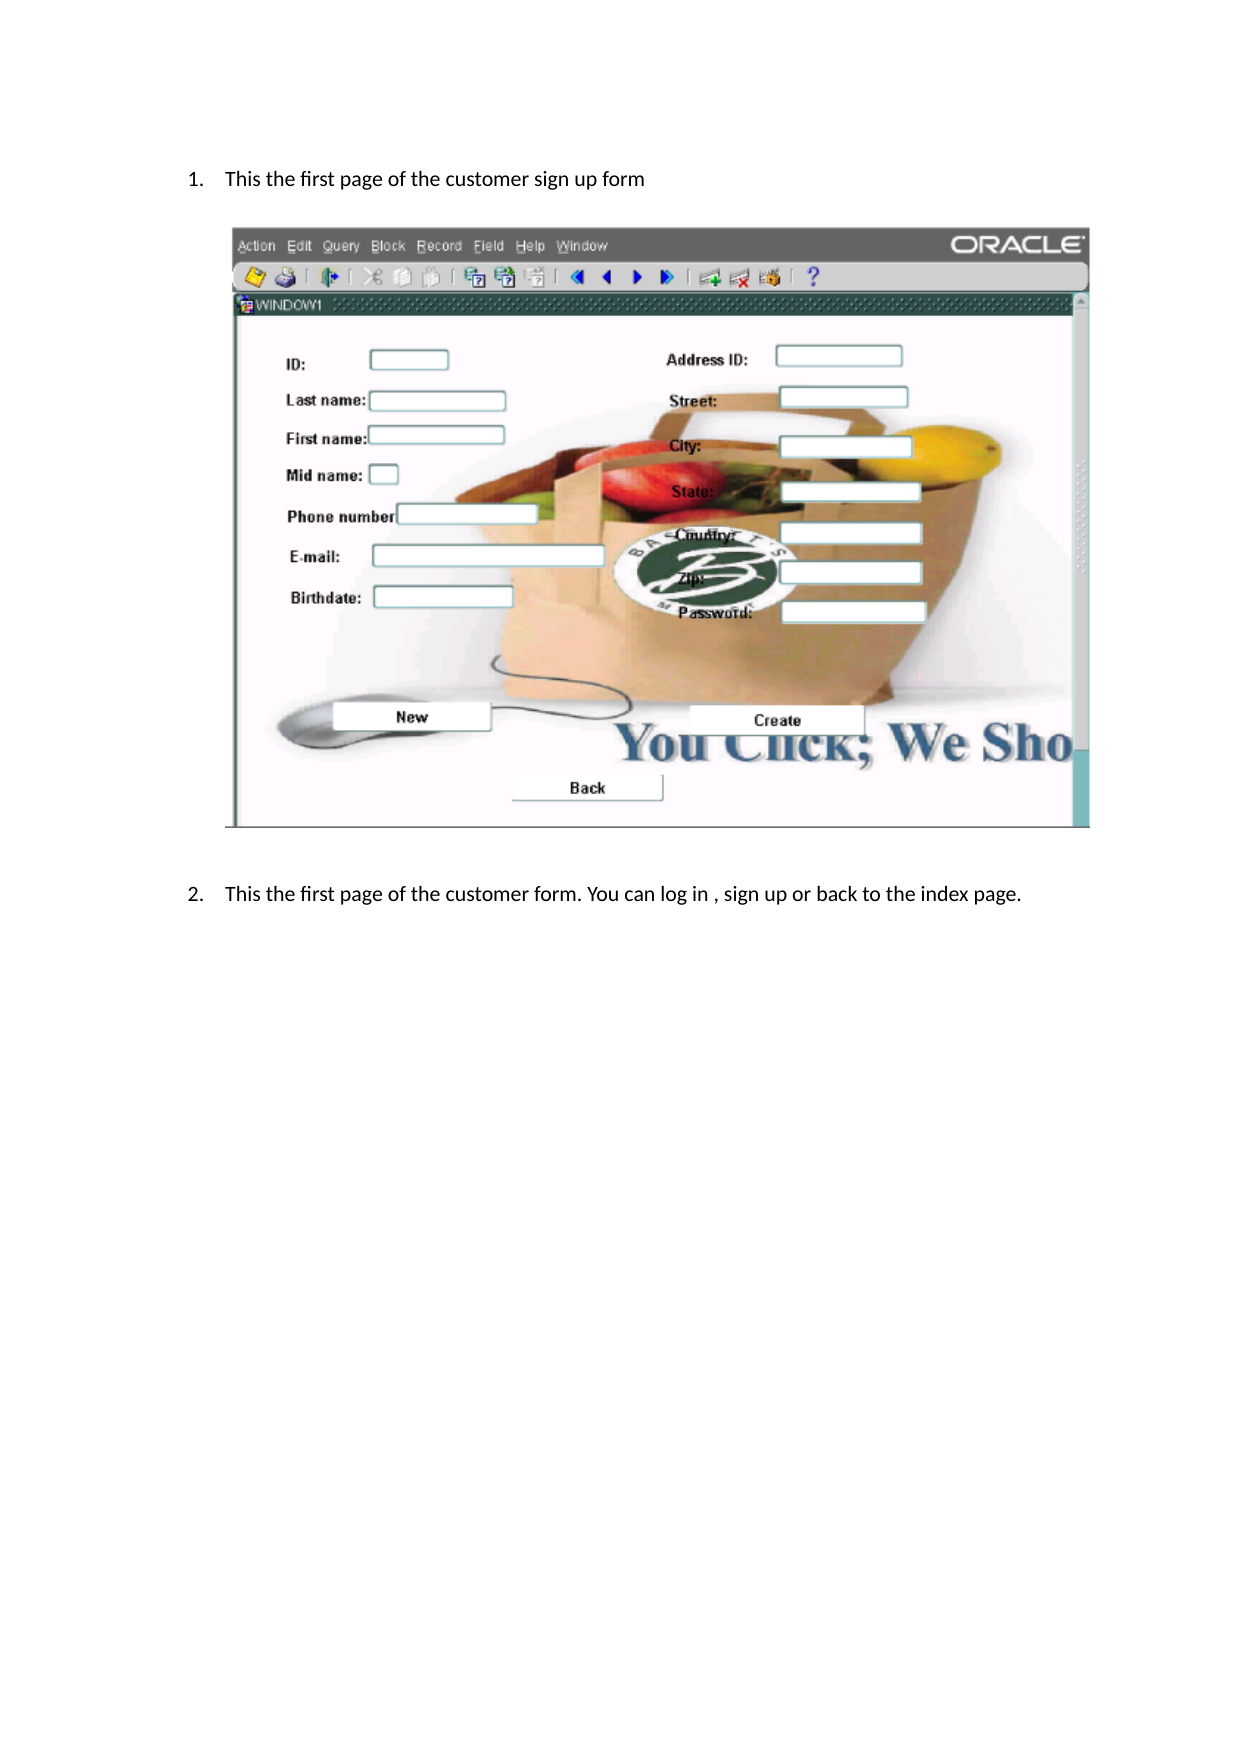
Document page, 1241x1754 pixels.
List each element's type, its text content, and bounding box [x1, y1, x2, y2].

list This the first page of the customer form. You can log in , sign up or back to the index page. [187, 877, 1053, 909]
list This the first page of the customer sign up form [187, 162, 1053, 194]
picture [225, 227, 1091, 828]
